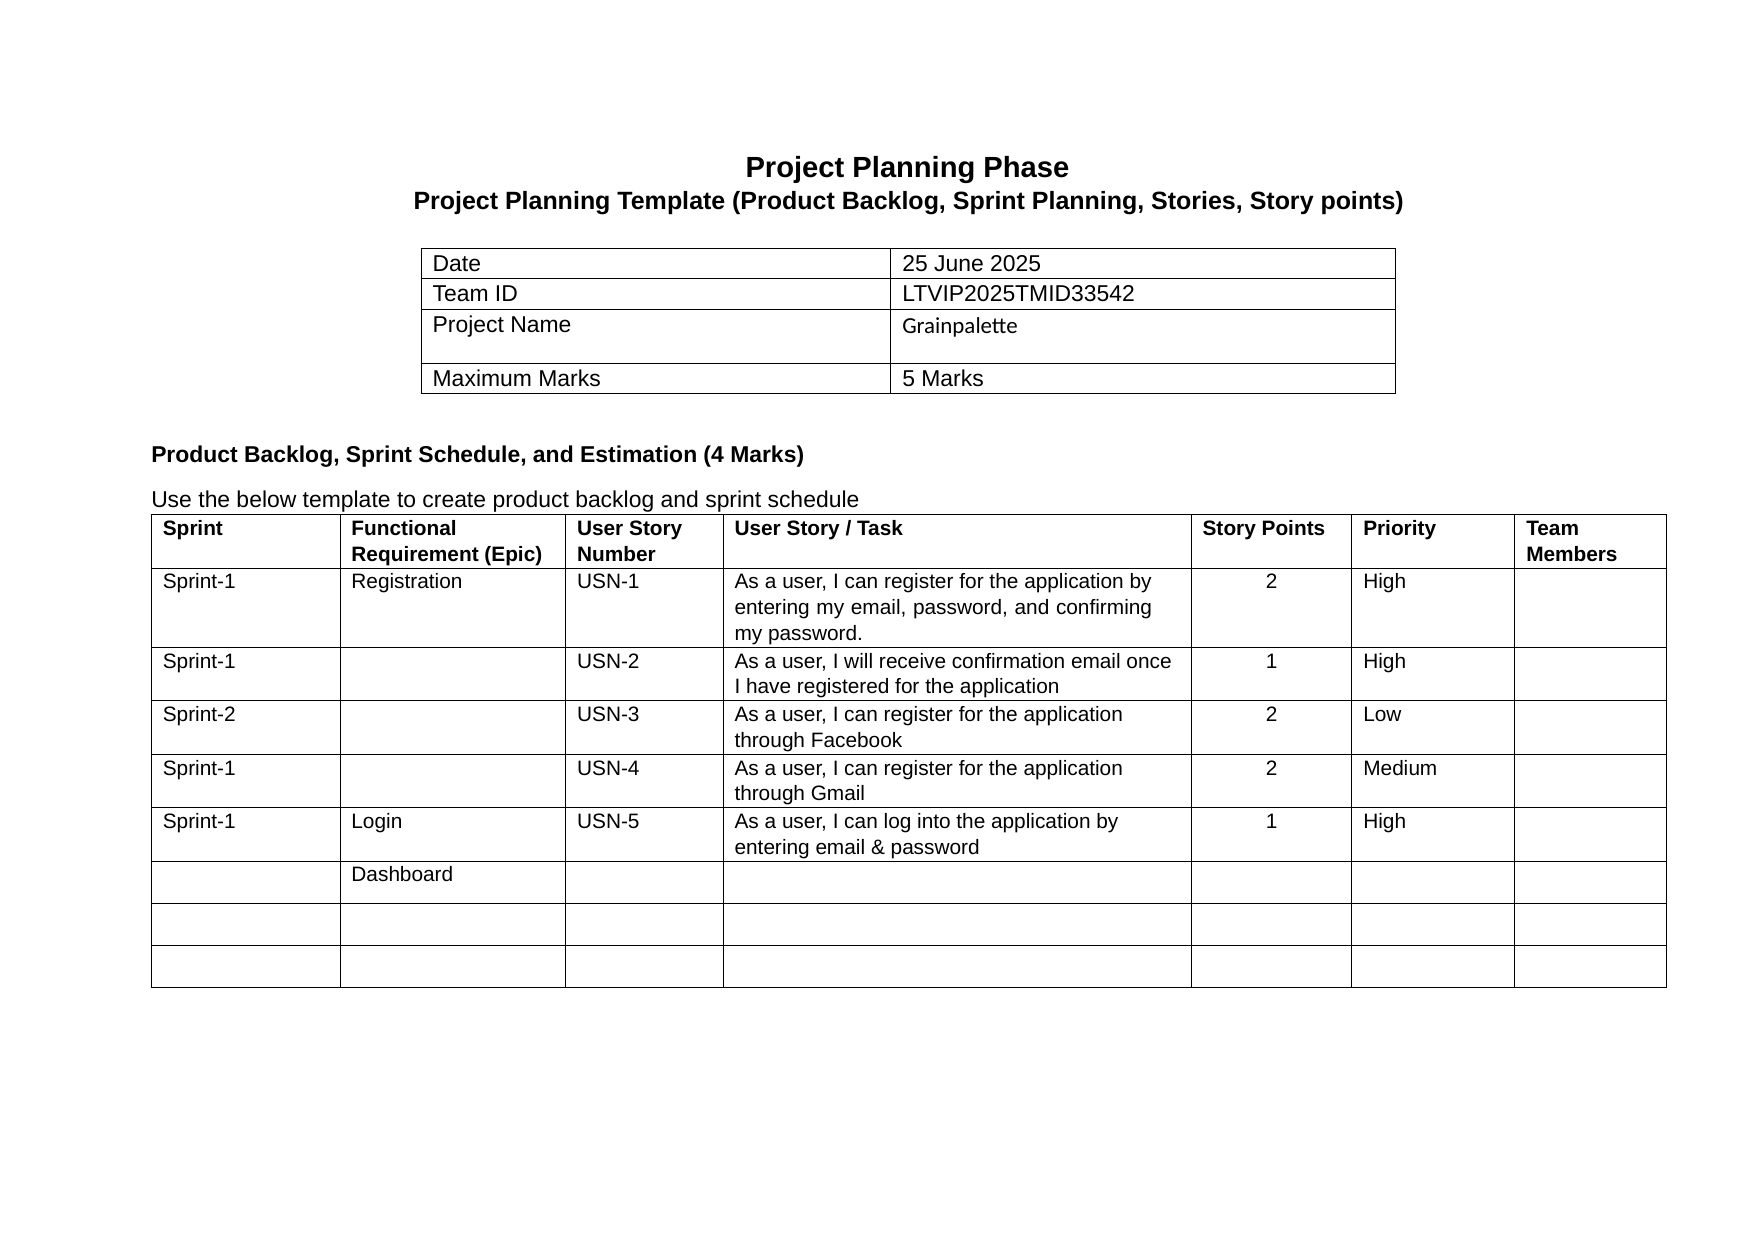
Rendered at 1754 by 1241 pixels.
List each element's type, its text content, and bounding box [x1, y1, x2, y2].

table_cell [566, 904, 723, 945]
table_cell As a user, I will receive confirmation email once I have registered for the application [724, 648, 1191, 700]
text Project Planning Phase [179, 150, 1635, 184]
table_cell As a user, I can register for the application through Facebook [724, 701, 1191, 754]
table_cell As a user, I can register for the application by entering my email, password, and confirming my password. [724, 569, 1191, 647]
table_cell [1352, 904, 1514, 945]
table_cell Maximum Marks [422, 364, 890, 393]
text Project Planning Template (Product Backlog, Sprint Planning, Stories, Story points) [150, 186, 1404, 215]
table_cell 1 [1192, 808, 1351, 861]
table_cell USN-4 [566, 755, 723, 807]
table_cell Grainpalette [891, 310, 1395, 362]
table_cell USN-5 [566, 808, 723, 861]
table_cell Medium [1352, 755, 1514, 807]
table_cell Team ID [422, 279, 890, 309]
table_header 25 June 2025 [891, 249, 1395, 278]
table_cell [341, 755, 565, 807]
text Product Backlog, Sprint Schedule, and Estimation (4 Marks) [151, 441, 1635, 467]
table_cell [1515, 808, 1666, 861]
table_cell Sprint-1 [152, 808, 340, 861]
table_cell [566, 946, 723, 987]
table_cell [1352, 862, 1514, 903]
table_cell As a user, I can log into the application by entering email & password [724, 808, 1191, 861]
table_cell Project Name [422, 310, 890, 362]
table_cell [1192, 946, 1351, 987]
table_header Story Points [1192, 515, 1351, 568]
table_cell USN-1 [566, 569, 723, 647]
table_cell [1515, 569, 1666, 647]
table_cell [152, 862, 340, 903]
table_cell Registration [341, 569, 565, 647]
table_cell 2 [1192, 755, 1351, 807]
table_cell [341, 904, 565, 945]
table_cell Low [1352, 701, 1514, 754]
table_cell [724, 946, 1191, 987]
table_cell LTVIP2025TMID33542 [891, 279, 1395, 309]
table_header User Story / Task [724, 515, 1191, 568]
table_cell Sprint-1 [152, 755, 340, 807]
table_cell [341, 946, 565, 987]
table_cell [1515, 862, 1666, 903]
text Use the below template to create product backlog and sprint schedule [151, 486, 1635, 512]
table_cell [1192, 862, 1351, 903]
table_header Sprint [152, 515, 340, 568]
table_cell High [1352, 648, 1514, 700]
table_cell [1515, 904, 1666, 945]
table_cell [1515, 701, 1666, 754]
table_header User Story Number [566, 515, 723, 568]
table_cell [724, 862, 1191, 903]
table_cell [152, 904, 340, 945]
table_header Team Members [1515, 515, 1666, 568]
table_cell High [1352, 808, 1514, 861]
table_cell Sprint-2 [152, 701, 340, 754]
table_cell [566, 862, 723, 903]
table_cell Sprint-1 [152, 569, 340, 647]
table_cell 2 [1192, 701, 1351, 754]
table_cell [1515, 755, 1666, 807]
table_cell [1515, 946, 1666, 987]
table_header Functional Requirement (Epic) [341, 515, 565, 568]
table_cell [724, 904, 1191, 945]
table_cell USN-2 [566, 648, 723, 700]
table_cell 1 [1192, 648, 1351, 700]
table_cell [1515, 648, 1666, 700]
table_header Date [422, 249, 890, 278]
table_cell 5 Marks [891, 364, 1395, 393]
table_cell 2 [1192, 569, 1351, 647]
table_cell [341, 701, 565, 754]
table_cell [152, 946, 340, 987]
table_cell Sprint-1 [152, 648, 340, 700]
table_header Priority [1352, 515, 1514, 568]
table_cell As a user, I can register for the application through Gmail [724, 755, 1191, 807]
table_cell Login [341, 808, 565, 861]
table_cell USN-3 [566, 701, 723, 754]
table_cell [1352, 946, 1514, 987]
table_cell [341, 648, 565, 700]
table_cell High [1352, 569, 1514, 647]
table_cell Dashboard [341, 862, 565, 903]
table_cell [1192, 904, 1351, 945]
